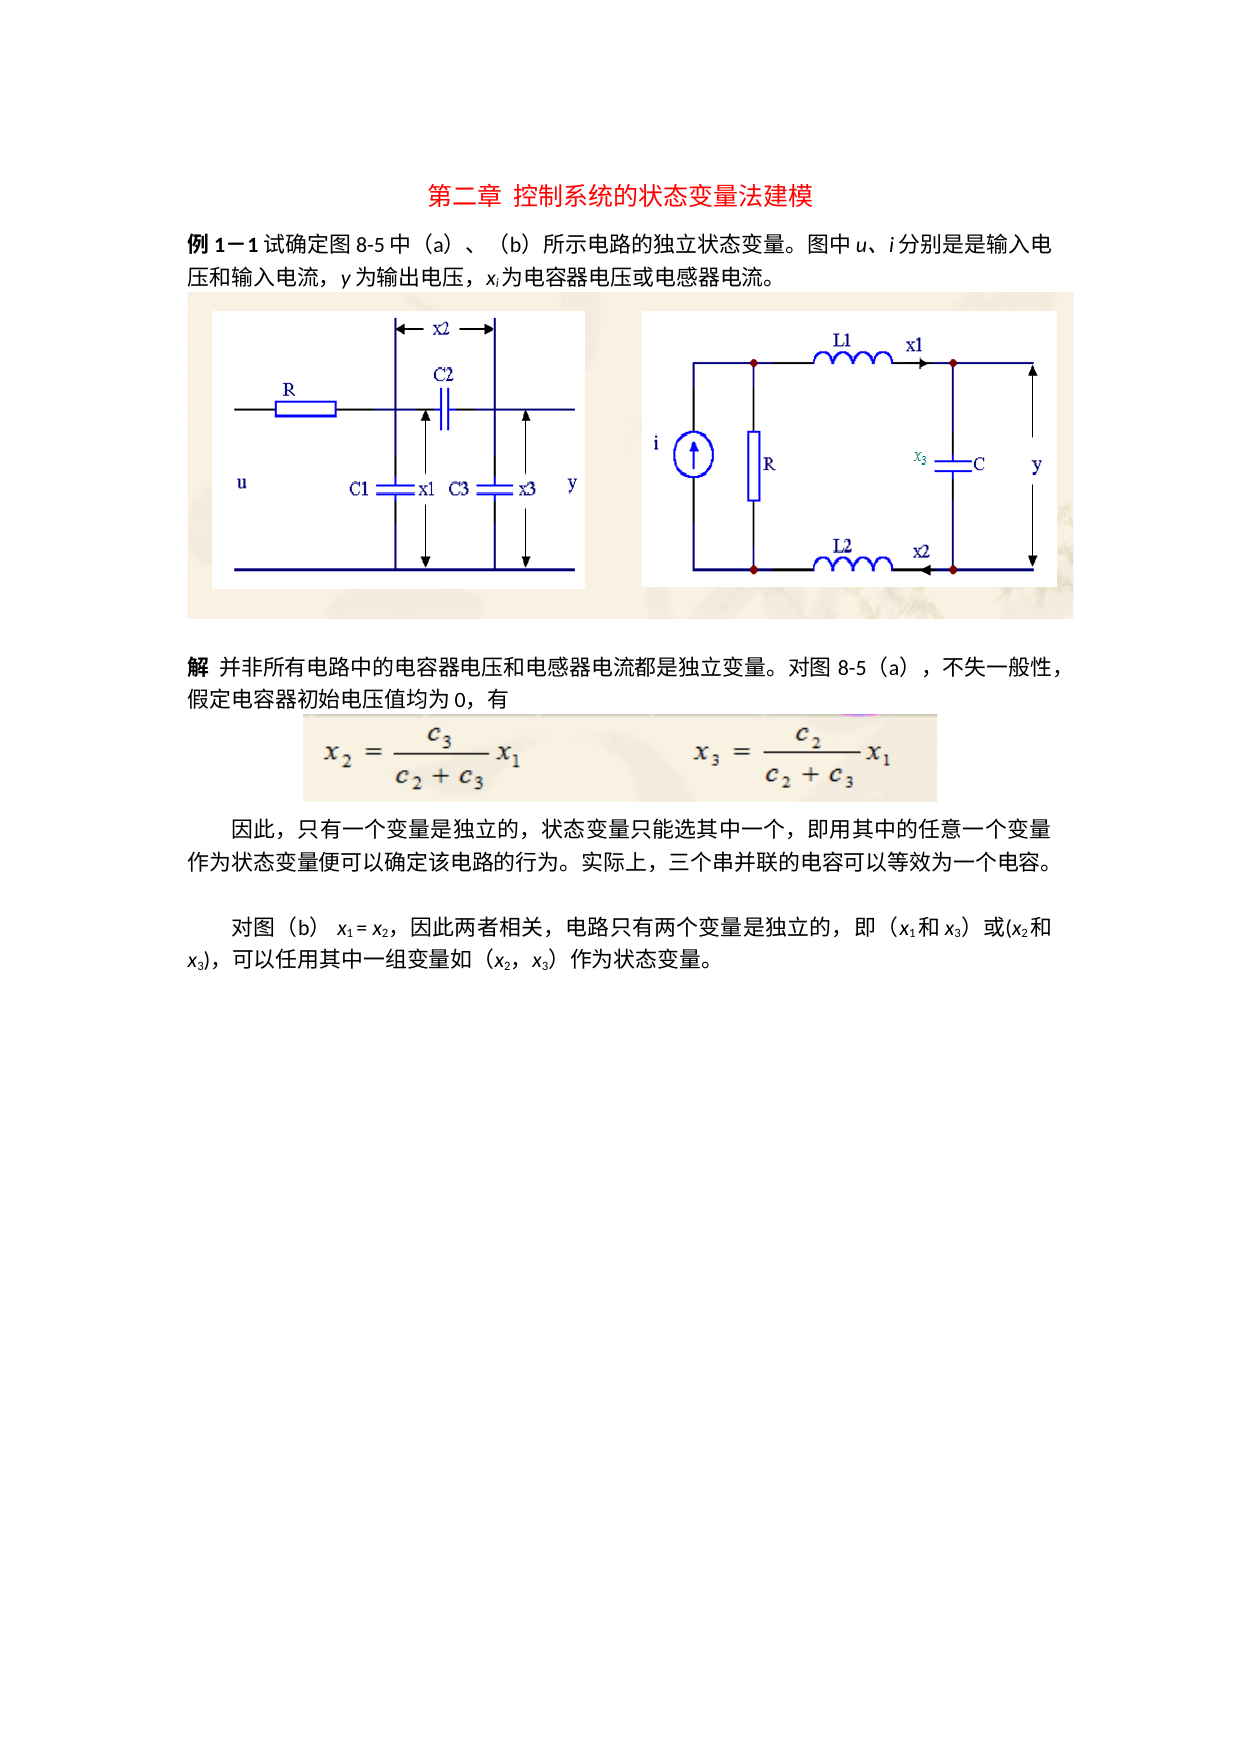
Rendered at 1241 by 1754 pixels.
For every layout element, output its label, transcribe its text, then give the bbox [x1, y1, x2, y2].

picture [302, 714, 938, 802]
text 因此，只有一个变量是独立的，状态变量只能选其中一个，即用其中的任意一个变量作为状态变量便可以确定该电路的行为。实际上，三个串并联的电容可以等效为一个电容。 [187, 812, 1053, 877]
text 例1－1 试确定图8-5中（a）、（b）所示电路的独立状态变量。图中u、i分别是是输入电压和输入电流，y为输出电压，xi为电容器电压或电感器电流。 [187, 227, 1053, 292]
text 解 并非所有电路中的电容器电压和电感器电流都是独立变量。对图8-5（a），不失一般性，假定电容器初始电压值均为0，有 [187, 649, 1053, 714]
picture [187, 292, 1074, 619]
text 第二章 控制系统的状态变量法建模 [187, 162, 1053, 227]
text 对图（b） x1 = x2，因此两者相关，电路只有两个变量是独立的，即（x1和x3）或(x2和x3)，可以任用其中一组变量如（x2，x3）作为状态变量。 [187, 909, 1053, 974]
